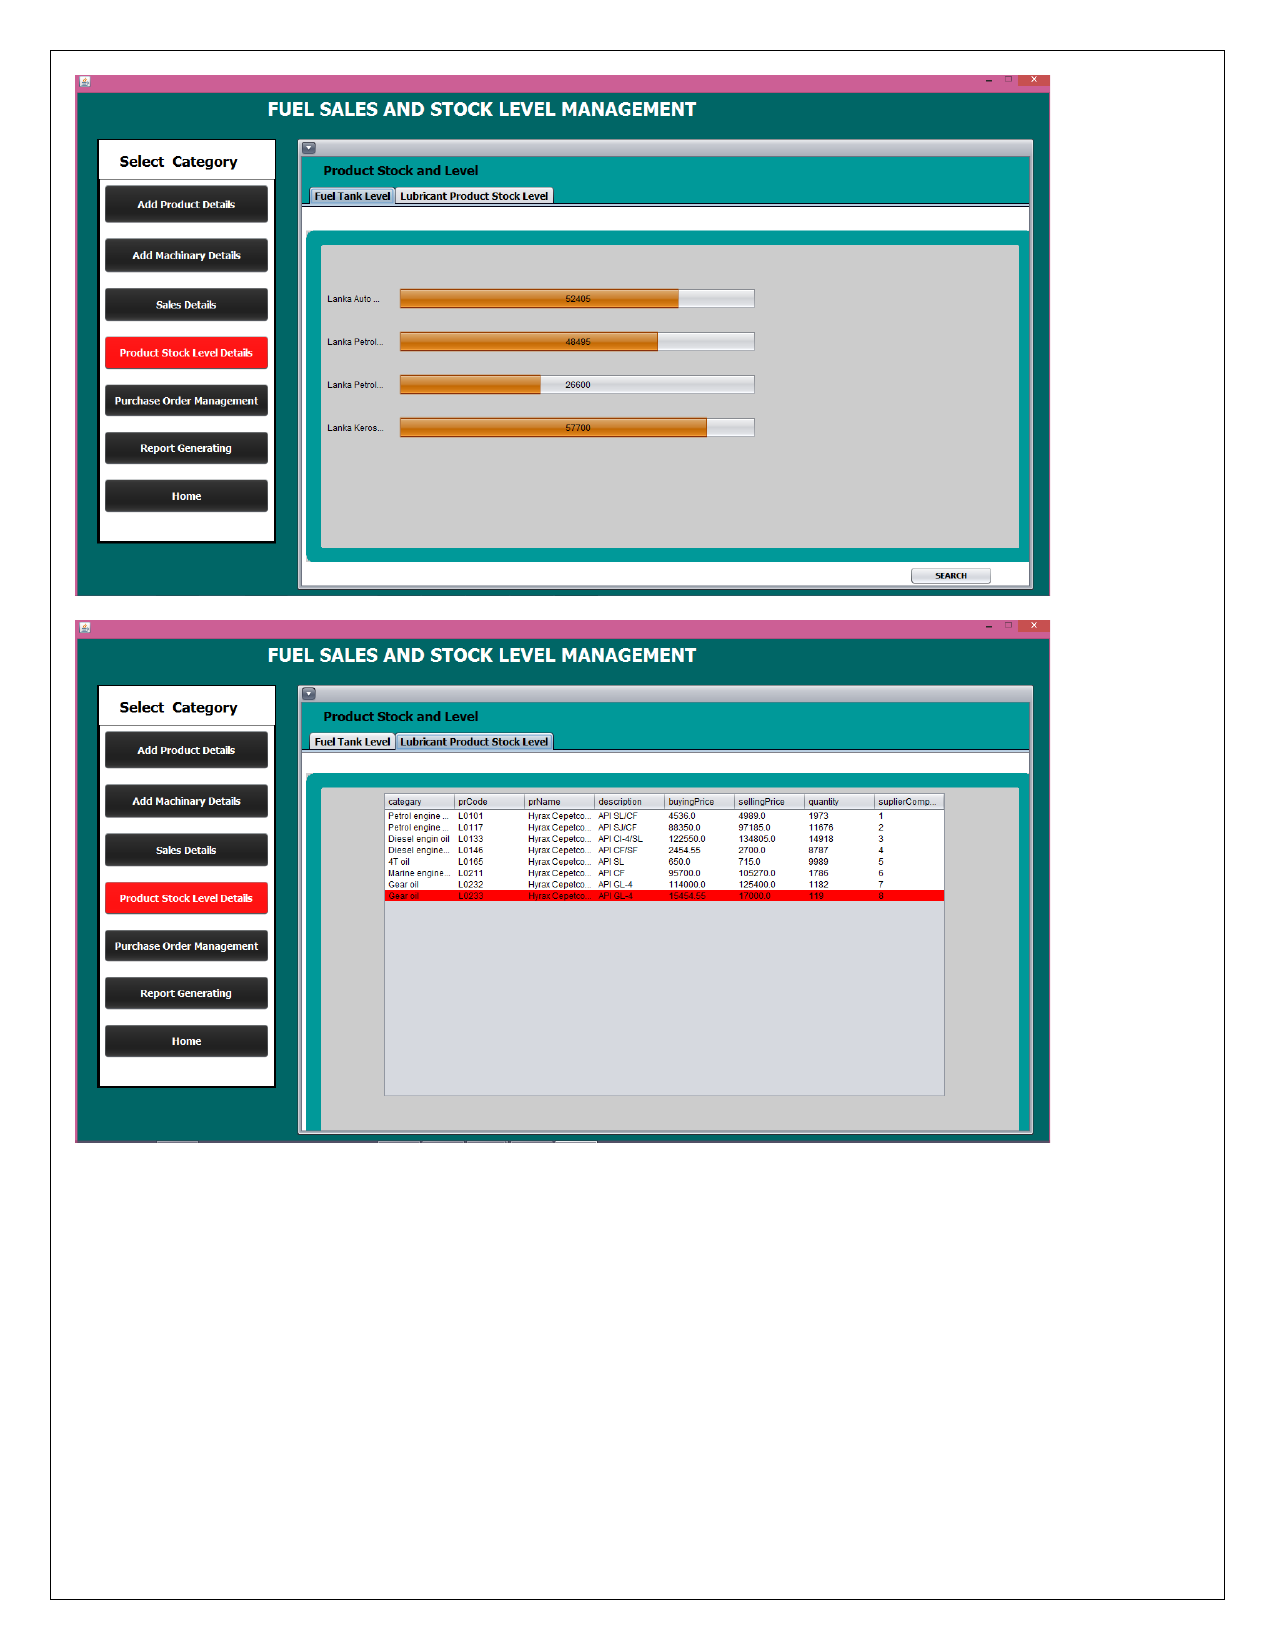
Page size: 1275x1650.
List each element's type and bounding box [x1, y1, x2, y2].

picture [75, 75, 1050, 596]
picture [75, 620, 1050, 1143]
